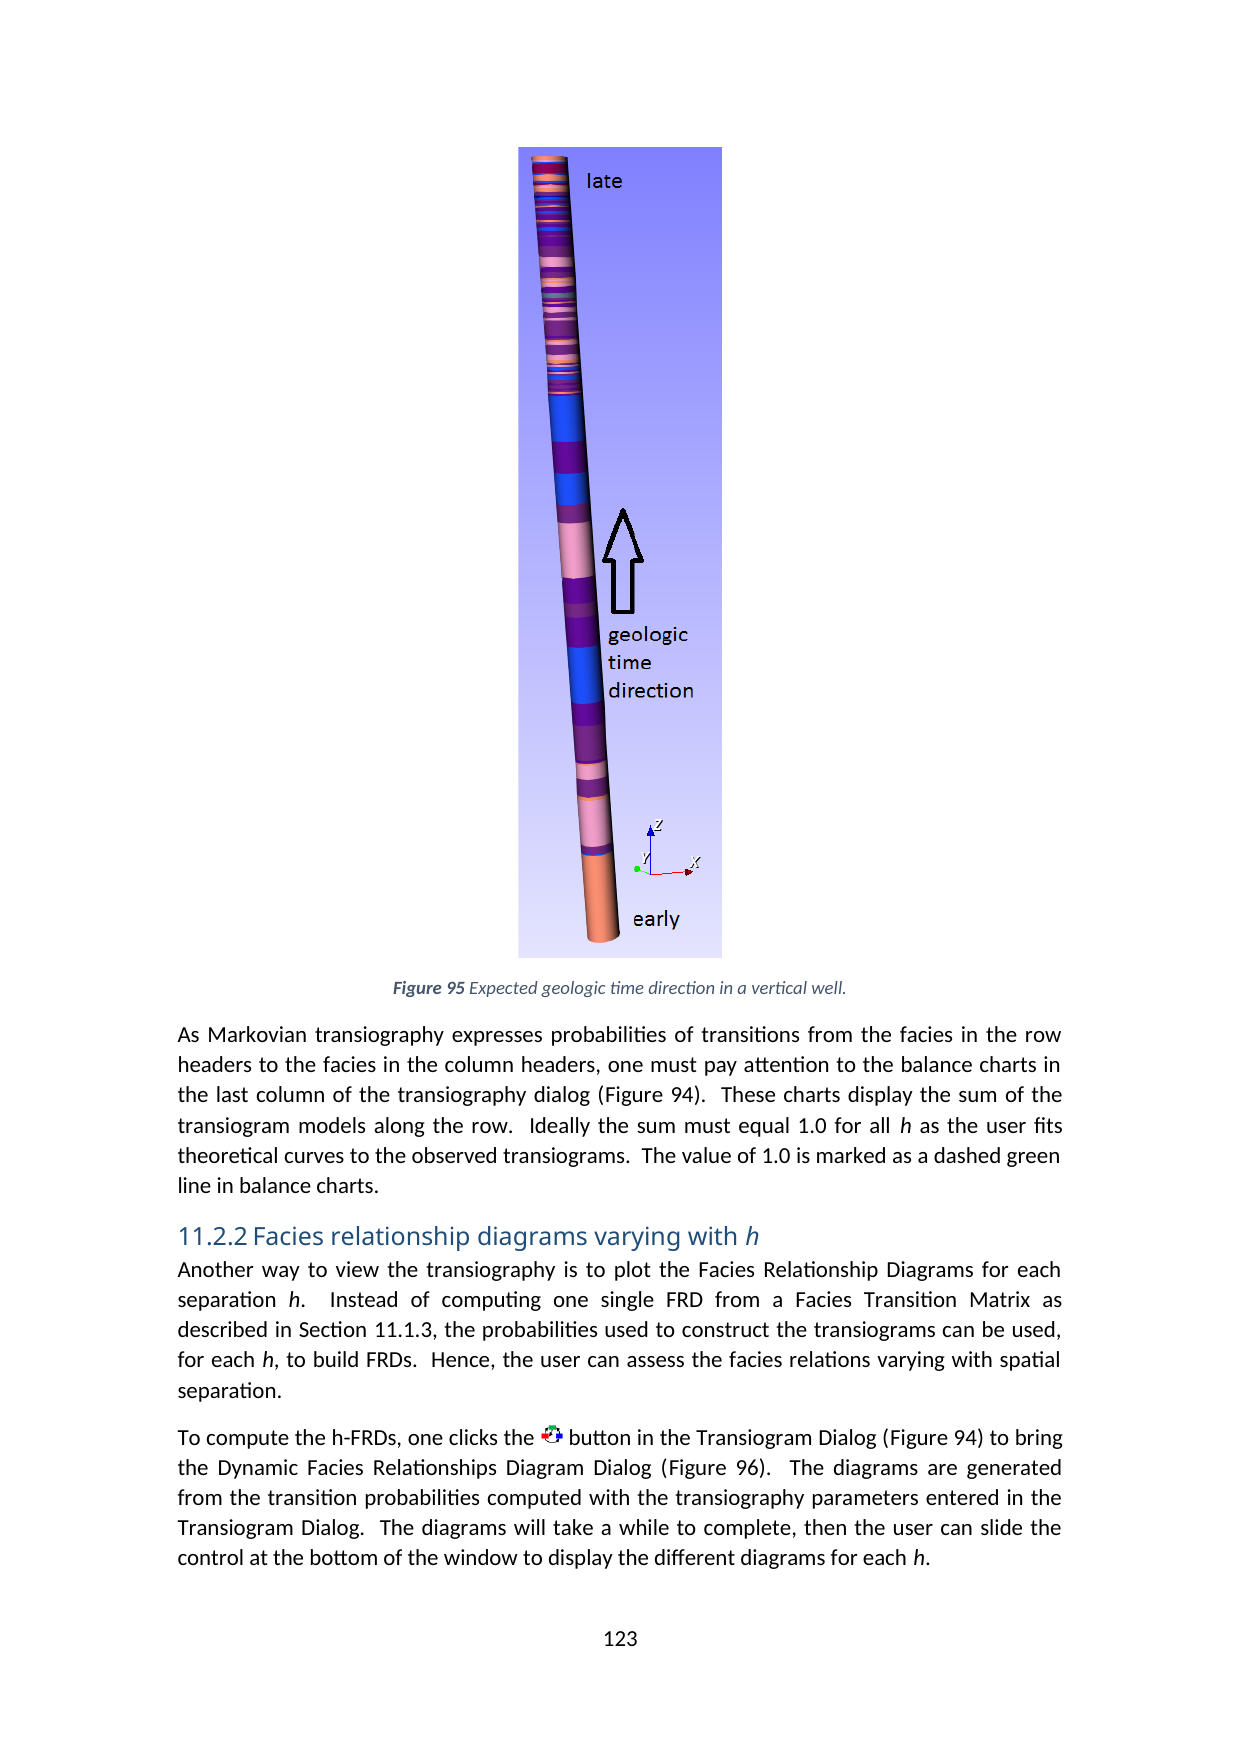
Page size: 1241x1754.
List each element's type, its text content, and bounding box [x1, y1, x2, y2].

picture [518, 147, 722, 958]
text Figure 95 Expected geologic time direction in a vertical well. [177, 976, 1063, 999]
text To compute the h-FRDs, one clicks the button in the Transiogram Dialog (Figure 94) to bring the Dynamic Facies Relationships Diagram Dialog (Figure 96). The diagrams are generated from the transition probabilities computed with the transiography parameters entered in the Transiogram Dialog. The diagrams will take a while to complete, then the user can slide the control at the bottom of the window to display the different diagrams for each h. [177, 1423, 1063, 1571]
text Another way to view the transiography is to plot the Facies Relationship Diagrams for each separation h. Instead of computing one single FRD from a Facies Transition Matrix as described in Section 11.1.3, the probabilities used to construct the transiograms can be used, for each h, to build FRDs. Hence, the user can assess the facies relations varying with spatial separation. [177, 1255, 1063, 1404]
subtitle Facies relationship diagrams varying with h [177, 1218, 1063, 1252]
text As Markovian transiography expresses probabilities of transitions from the facies in the row headers to the facies in the column headers, one must pay attention to the balance charts in the last column of the transiography dialog (Figure 94). These charts display the sum of the transiogram models along the row. Ideally the sum must equal 1.0 for all h as the user fits theoretical curves to the observed transiograms. The value of 1.0 is marked as a dashed green line in balance charts. [177, 1020, 1063, 1199]
picture [541, 1423, 563, 1445]
